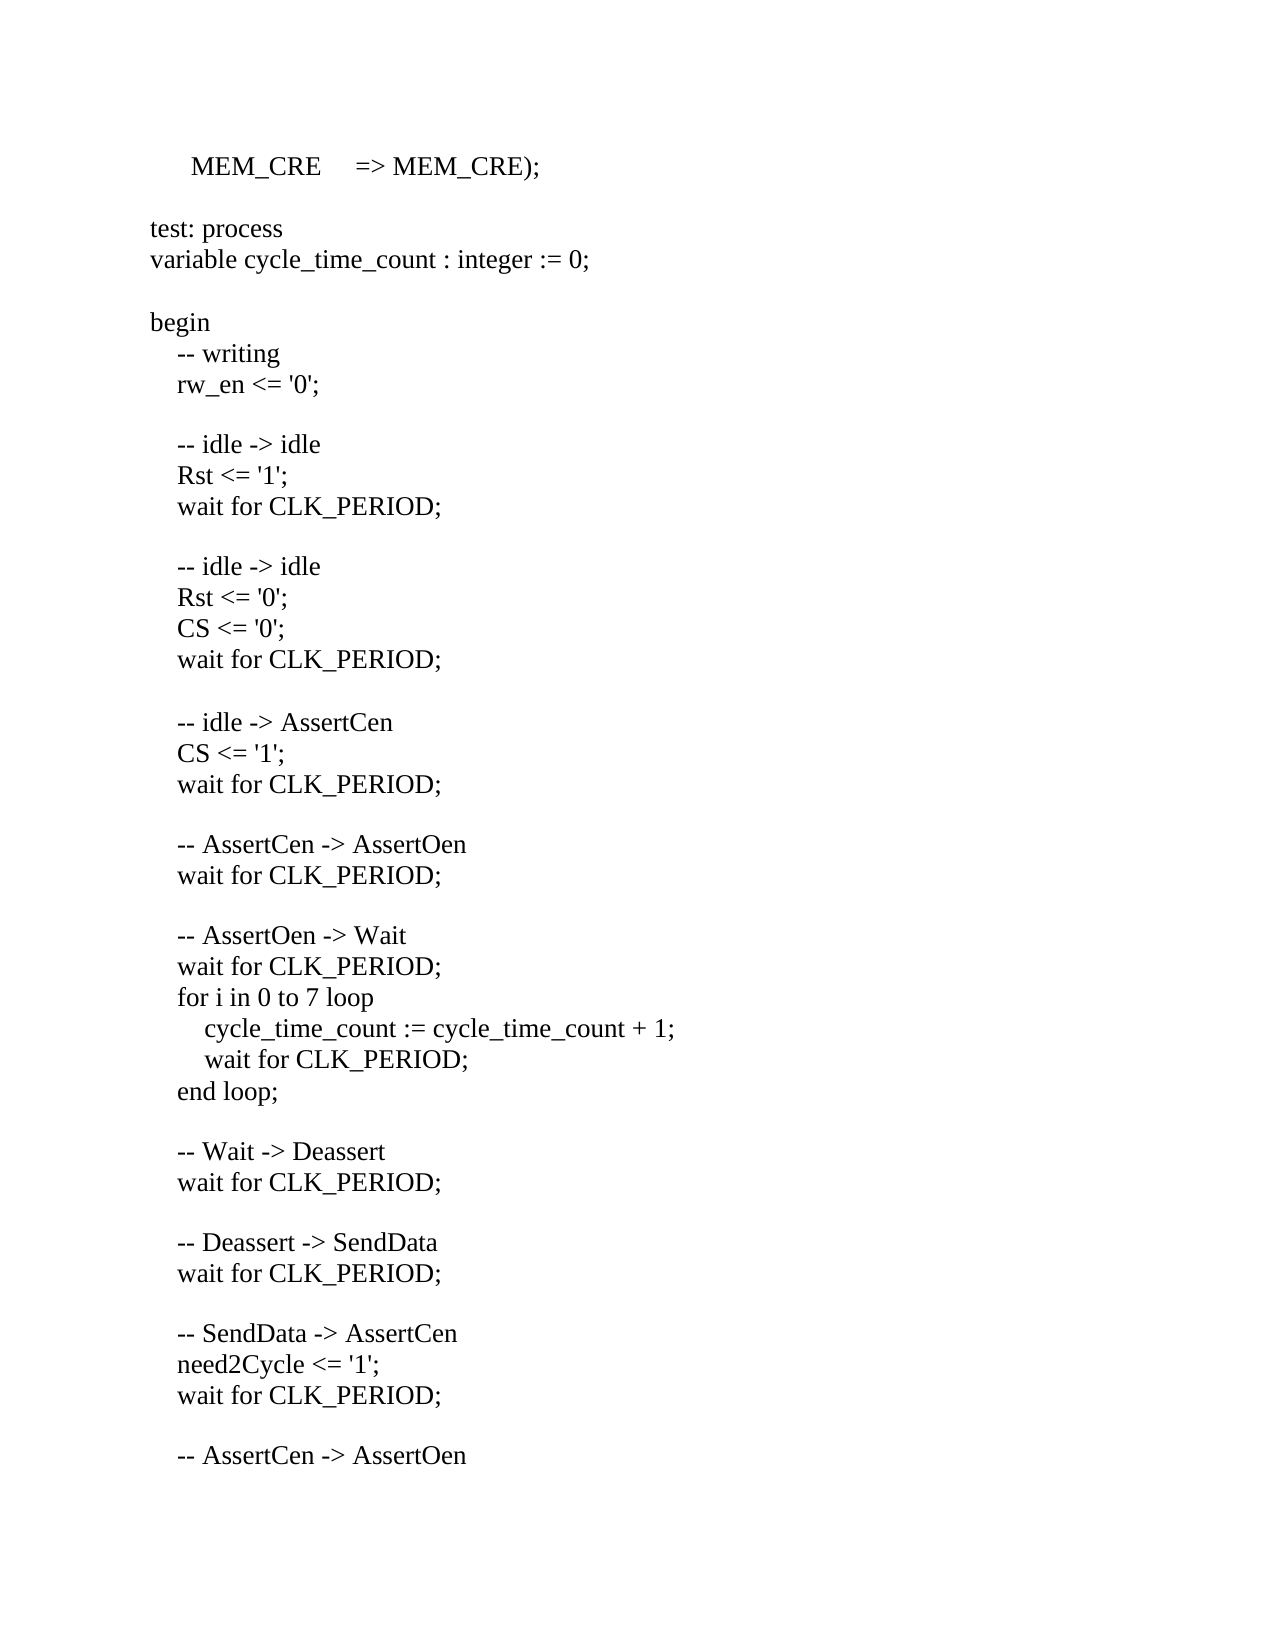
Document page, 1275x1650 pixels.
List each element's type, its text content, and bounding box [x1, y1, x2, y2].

text CS <= '1'; [150, 737, 1125, 768]
text -- Deassert -> SendData [150, 1226, 1125, 1257]
text rw_en <= '0'; [150, 368, 1125, 399]
text MEM_CRE => MEM_CRE); [150, 150, 1125, 181]
text -- writing [150, 337, 1125, 368]
text wait for CLK_PERIOD; [150, 950, 1125, 981]
text wait for CLK_PERIOD; [150, 1044, 1125, 1075]
text end loop; [150, 1075, 1125, 1106]
text Rst <= '0'; [150, 581, 1125, 612]
text need2Cycle <= '1'; [150, 1348, 1125, 1379]
text wait for CLK_PERIOD; [150, 490, 1125, 521]
text CS <= '0'; [150, 612, 1125, 643]
text wait for CLK_PERIOD; [150, 1166, 1125, 1197]
text variable cycle_time_count : integer := 0; [150, 243, 1125, 274]
text wait for CLK_PERIOD; [150, 859, 1125, 890]
text wait for CLK_PERIOD; [150, 768, 1125, 799]
text -- idle -> idle [150, 428, 1125, 459]
text wait for CLK_PERIOD; [150, 1379, 1125, 1410]
text cycle_time_count := cycle_time_count + 1; [150, 1012, 1125, 1044]
text for i in 0 to 7 loop [150, 981, 1125, 1012]
text test: process [150, 212, 1125, 243]
text -- idle -> idle [150, 550, 1125, 581]
text wait for CLK_PERIOD; [150, 1257, 1125, 1288]
text begin [150, 306, 1125, 337]
text -- AssertCen -> AssertOen [150, 1439, 1125, 1470]
text wait for CLK_PERIOD; [150, 643, 1125, 675]
text Rst <= '1'; [150, 459, 1125, 490]
text -- AssertOen -> Wait [150, 919, 1125, 950]
text -- Wait -> Deassert [150, 1135, 1125, 1166]
text -- SendData -> AssertCen [150, 1317, 1125, 1348]
text -- AssertCen -> AssertOen [150, 828, 1125, 859]
text -- idle -> AssertCen [150, 706, 1125, 737]
